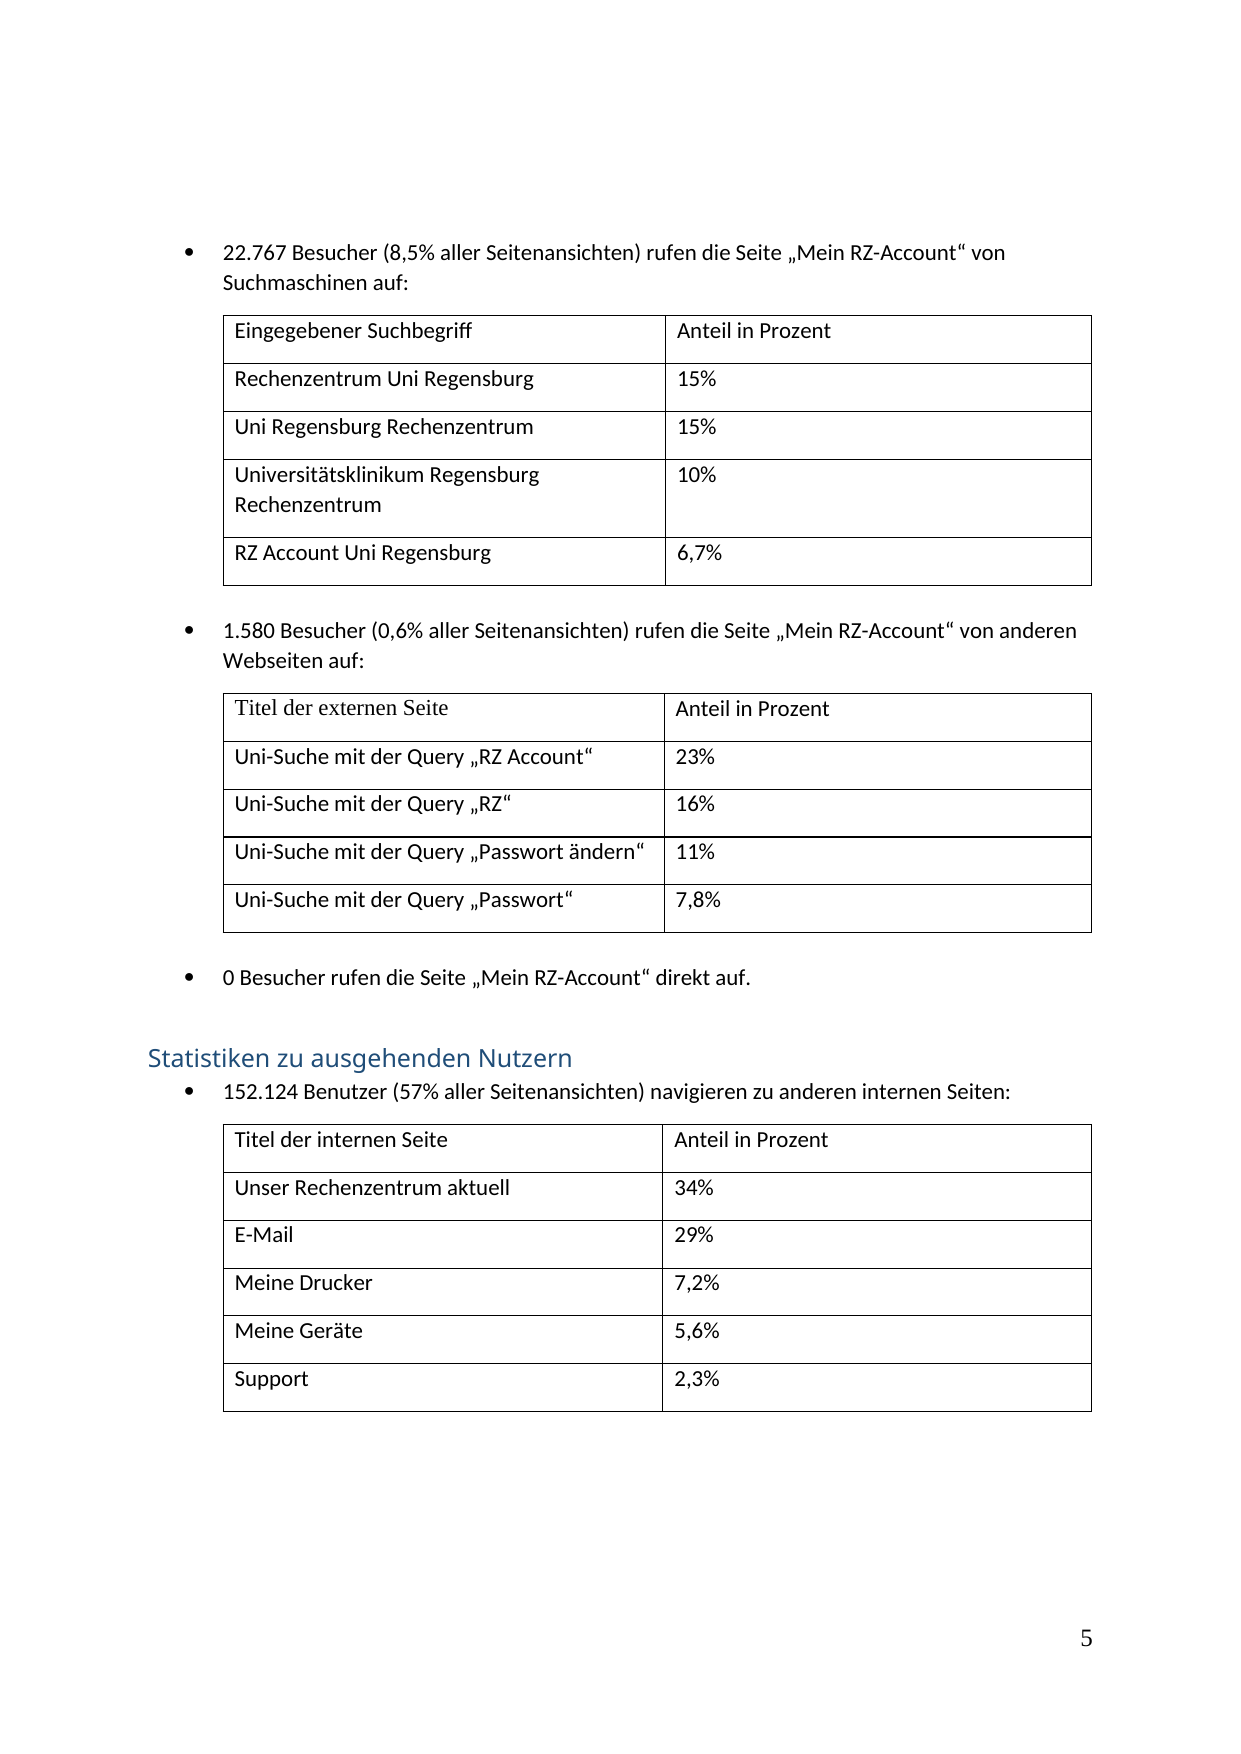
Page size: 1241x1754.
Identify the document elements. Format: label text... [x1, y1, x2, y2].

table_cell Meine Geräte [224, 1316, 662, 1363]
table_cell Universitätsklinikum Regensburg Rechenzentrum [224, 460, 665, 537]
list 22.767 Besucher (8,5% aller Seitenansichten) rufen die Seite „Mein RZ-Account“ von Suchmaschinen auf: [185, 238, 1093, 296]
table_header Eingegebener Suchbegriff [224, 316, 665, 363]
list 0 Besucher rufen die Seite „Mein RZ-Account“ direkt auf. [185, 963, 1093, 991]
table_cell 11% [665, 838, 1091, 884]
subtitle Statistiken zu ausgehenden Nutzern [148, 1040, 1093, 1074]
table_cell 6,7% [666, 538, 1091, 584]
table_cell Unser Rechenzentrum aktuell [224, 1173, 662, 1219]
table_cell 7,8% [665, 885, 1091, 932]
table_cell 29% [663, 1221, 1091, 1267]
table_cell Uni-Suche mit der Query „Passwort ändern“ [224, 838, 664, 884]
table_cell 23% [665, 742, 1091, 788]
table_header Titel der internen Seite [224, 1125, 662, 1172]
table_cell 16% [665, 790, 1091, 836]
table_cell Support [224, 1364, 662, 1411]
table_cell 15% [666, 412, 1091, 459]
table_cell E-Mail [224, 1221, 662, 1267]
table_cell Rechenzentrum Uni Regensburg [224, 364, 665, 411]
table_header Titel der externen Seite [224, 694, 664, 741]
table_cell Uni-Suche mit der Query „Passwort“ [224, 885, 664, 932]
table_cell Meine Drucker [224, 1269, 662, 1315]
list 1.580 Besucher (0,6% aller Seitenansichten) rufen die Seite „Mein RZ-Account“ von anderen Webseiten auf: [185, 616, 1093, 674]
table_cell Uni Regensburg Rechenzentrum [224, 412, 665, 459]
table_header Anteil in Prozent [663, 1125, 1091, 1172]
table_cell Uni-Suche mit der Query „RZ Account“ [224, 742, 664, 788]
table_cell 2,3% [663, 1364, 1091, 1411]
table_cell 34% [663, 1173, 1091, 1219]
table_header Anteil in Prozent [665, 694, 1091, 741]
table_cell RZ Account Uni Regensburg [224, 538, 665, 584]
list 152.124 Benutzer (57% aller Seitenansichten) navigieren zu anderen internen Seiten: [185, 1077, 1093, 1105]
table_cell 10% [666, 460, 1091, 537]
table_cell Uni-Suche mit der Query „RZ“ [224, 790, 664, 836]
table_cell 15% [666, 364, 1091, 411]
table_header Anteil in Prozent [666, 316, 1091, 363]
table_cell 7,2% [663, 1269, 1091, 1315]
table_cell 5,6% [663, 1316, 1091, 1363]
